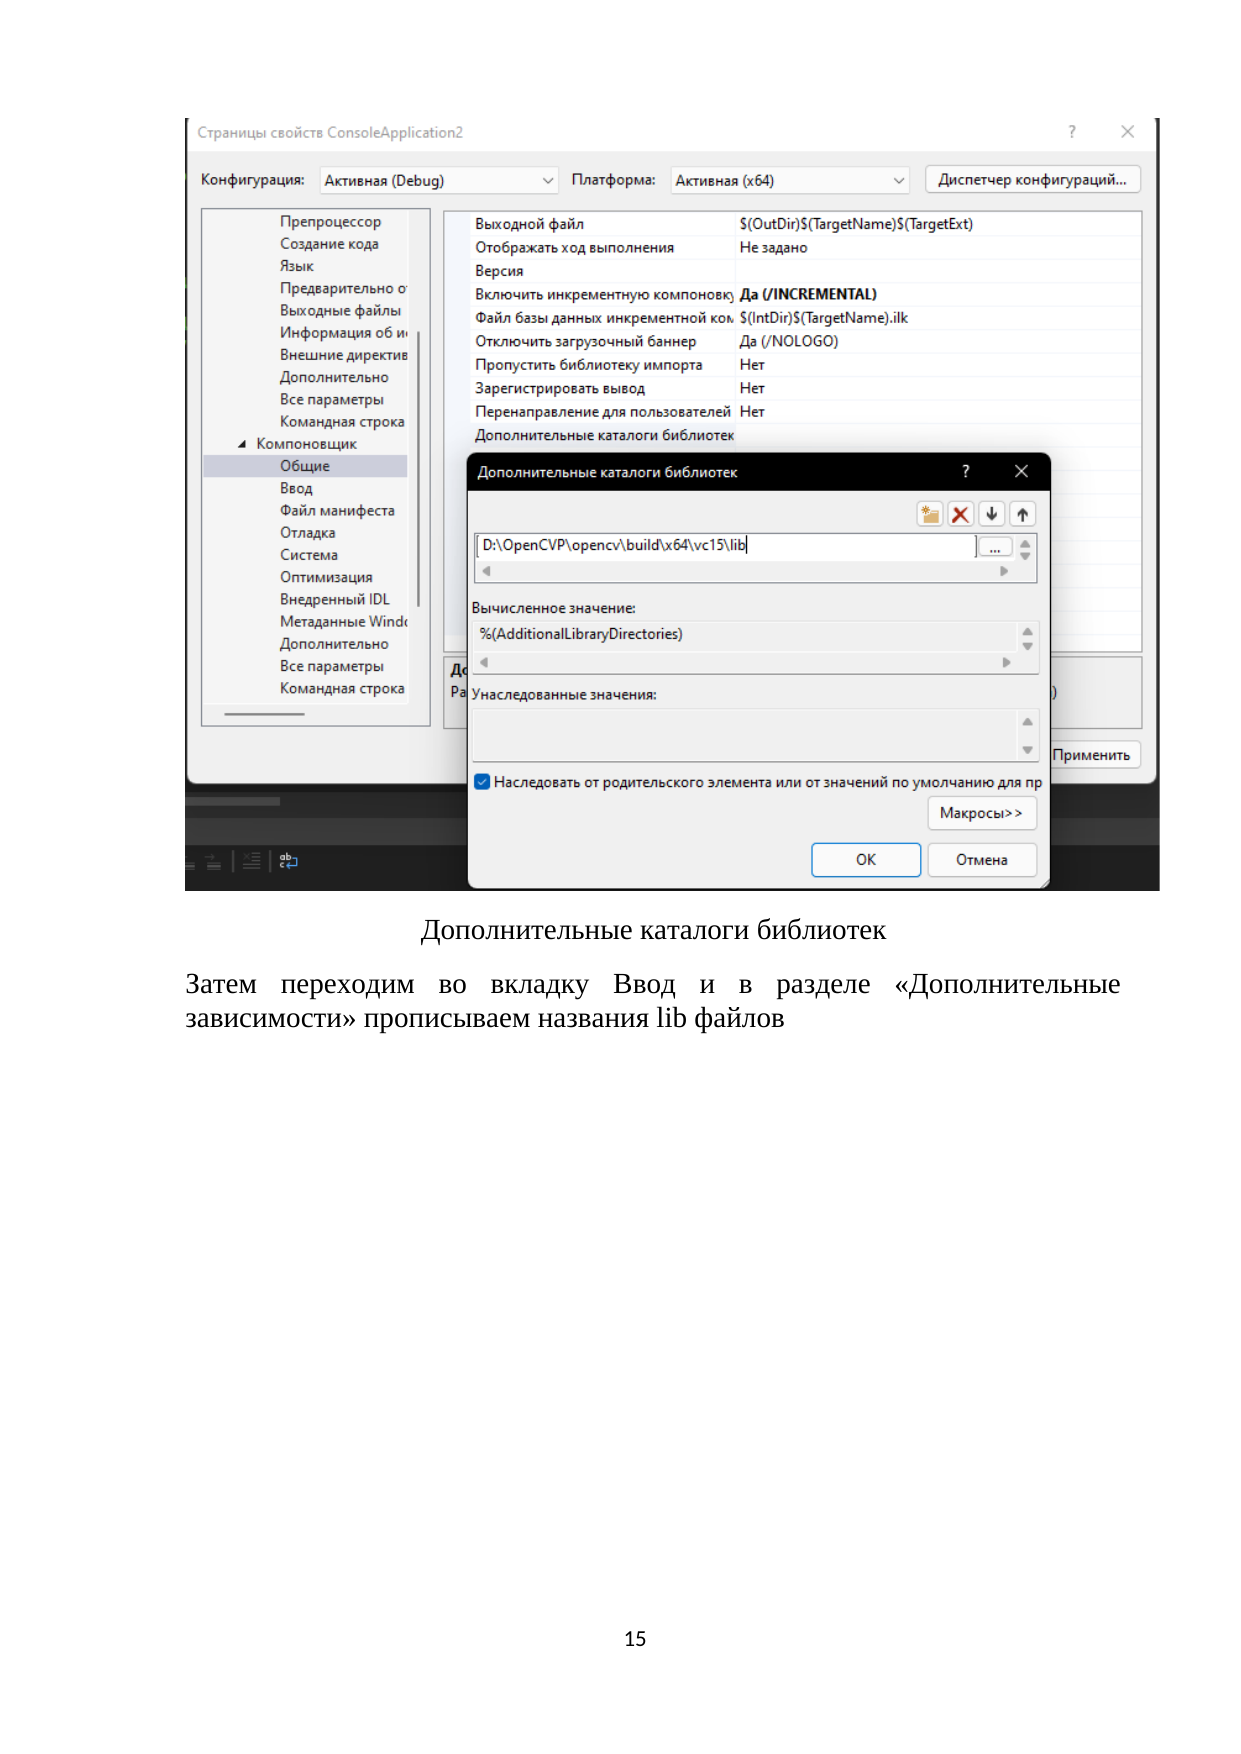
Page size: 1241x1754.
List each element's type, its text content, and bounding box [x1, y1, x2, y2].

picture [185, 118, 1160, 891]
text Затем переходим во вкладку Ввод и в разделе «Дополнительные зависимости» прописываем названия lib файлов [185, 966, 1122, 1033]
text Дополнительные каталоги библиотек [185, 912, 1122, 945]
